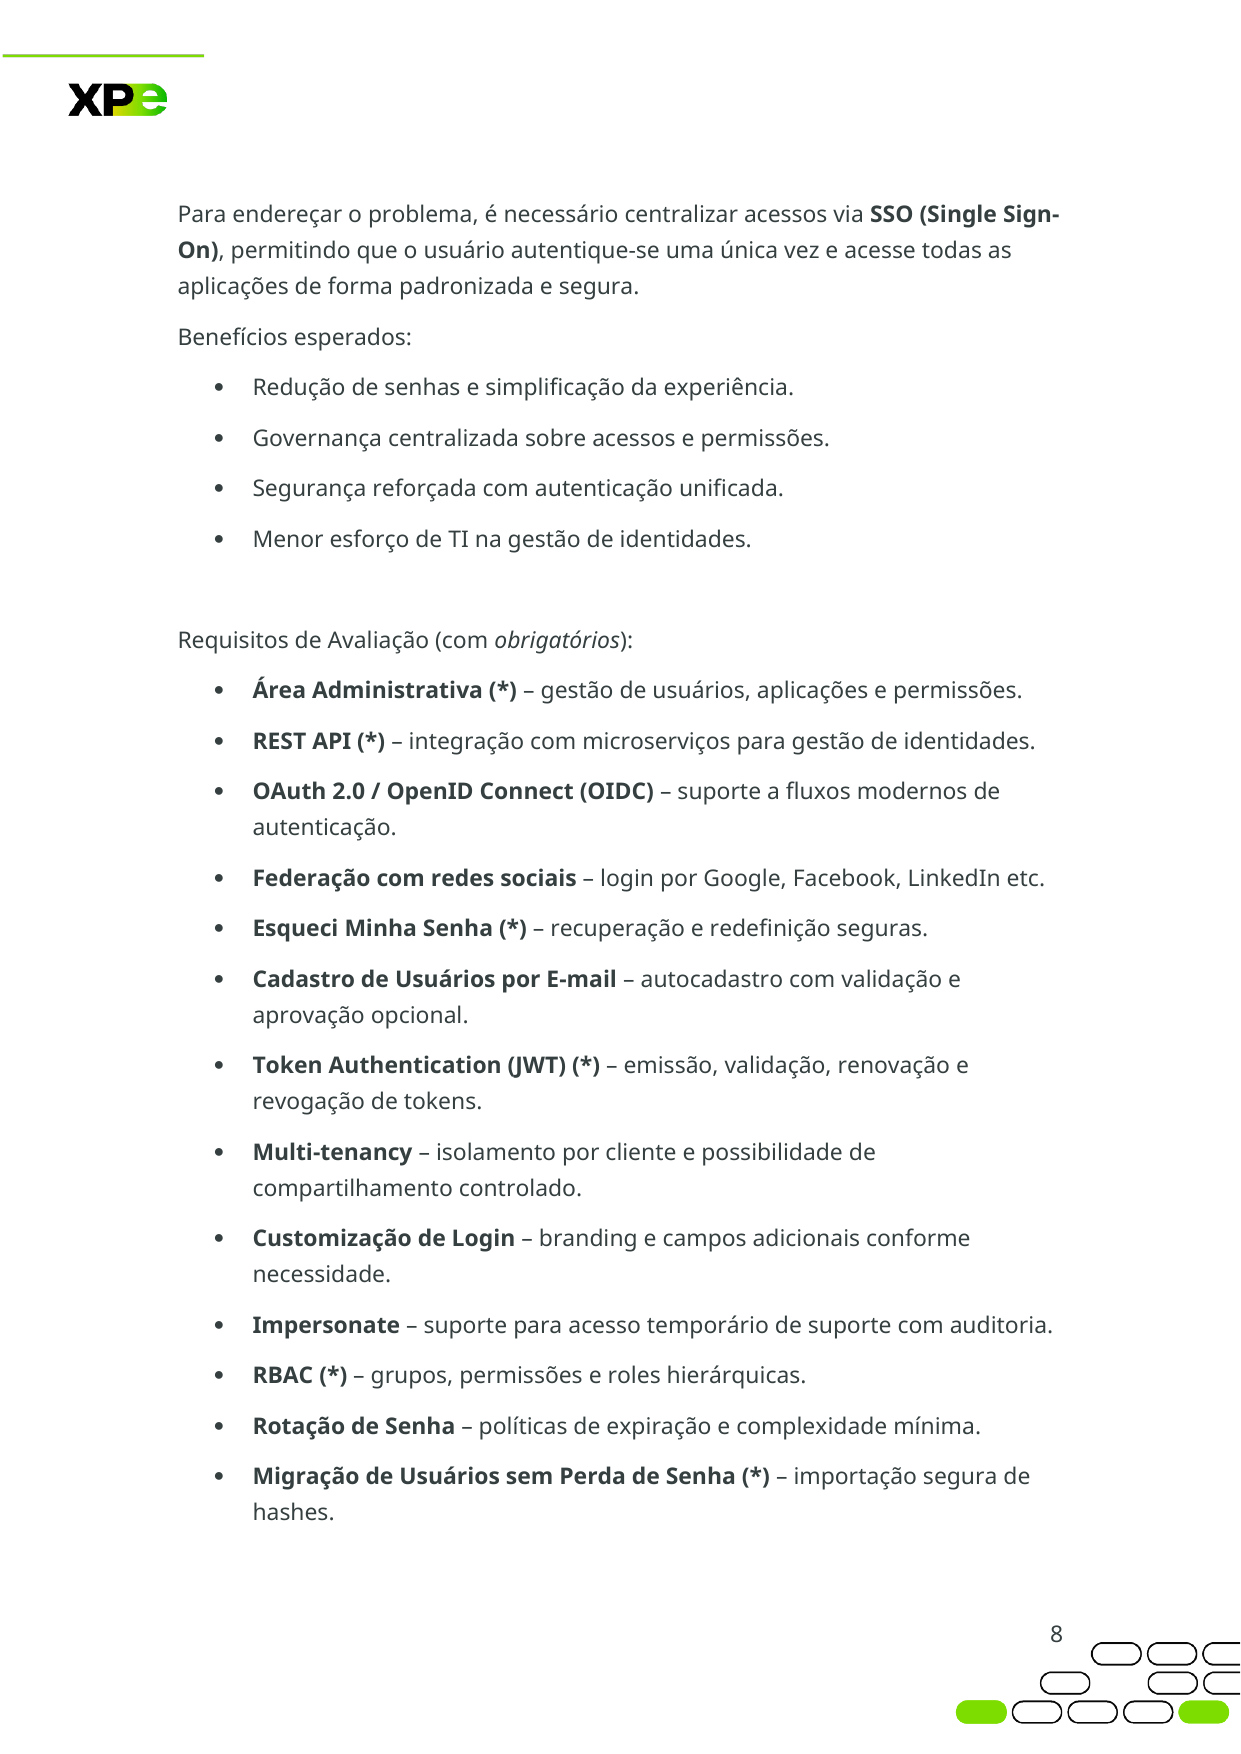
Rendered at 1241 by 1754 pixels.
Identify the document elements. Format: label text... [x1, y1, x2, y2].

list Menor esforço de TI na gestão de identidades. [215, 523, 1063, 554]
list REST API (*) – integração com microserviços para gestão de identidades. [215, 725, 1063, 756]
list Rotação de Senha – políticas de expiração e complexidade mínima. [215, 1409, 1063, 1441]
text Para endereçar o problema, é necessário centralizar acessos via SSO (Single Sign-On), permitindo que o usuário autentique-se uma única vez e acesse todas as aplicações de forma padronizada e segura. [177, 198, 1063, 301]
list Cadastro de Usuários por E-mail – autocadastro com validação e aprovação opcional. [215, 963, 1063, 1030]
text Benefícios esperados: [177, 321, 1063, 352]
picture [2, 51, 205, 148]
list Segurança reforçada com autenticação unificada. [215, 472, 1063, 503]
list OAuth 2.0 / OpenID Connect (OIDC) – suporte a fluxos modernos de autenticação. [215, 775, 1063, 842]
list Multi-tenancy – isolamento por cliente e possibilidade de compartilhamento controlado. [215, 1136, 1063, 1203]
list Governança centralizada sobre acessos e permissões. [215, 422, 1063, 453]
list Impersonate – suporte para acesso temporário de suporte com auditoria. [215, 1308, 1063, 1340]
list Redução de senhas e simplificação da experiência. [215, 371, 1063, 402]
list Área Administrativa (*) – gestão de usuários, aplicações e permissões. [215, 674, 1063, 705]
list Migração de Usuários sem Perda de Senha (*) – importação segura de hashes. [215, 1460, 1063, 1527]
list Token Authentication (JWT) (*) – emissão, validação, renovação e revogação de tokens. [215, 1049, 1063, 1116]
text Requisitos de Avaliação (com obrigatórios): [177, 624, 1063, 655]
list Esqueci Minha Senha (*) – recuperação e redefinição seguras. [215, 912, 1063, 943]
picture [955, 1642, 1241, 1724]
list RBAC (*) – grupos, permissões e roles hierárquicas. [215, 1359, 1063, 1390]
list Federação com redes sociais – login por Google, Facebook, LinkedIn etc. [215, 862, 1063, 893]
list Customização de Login – branding e campos adicionais conforme necessidade. [215, 1222, 1063, 1289]
